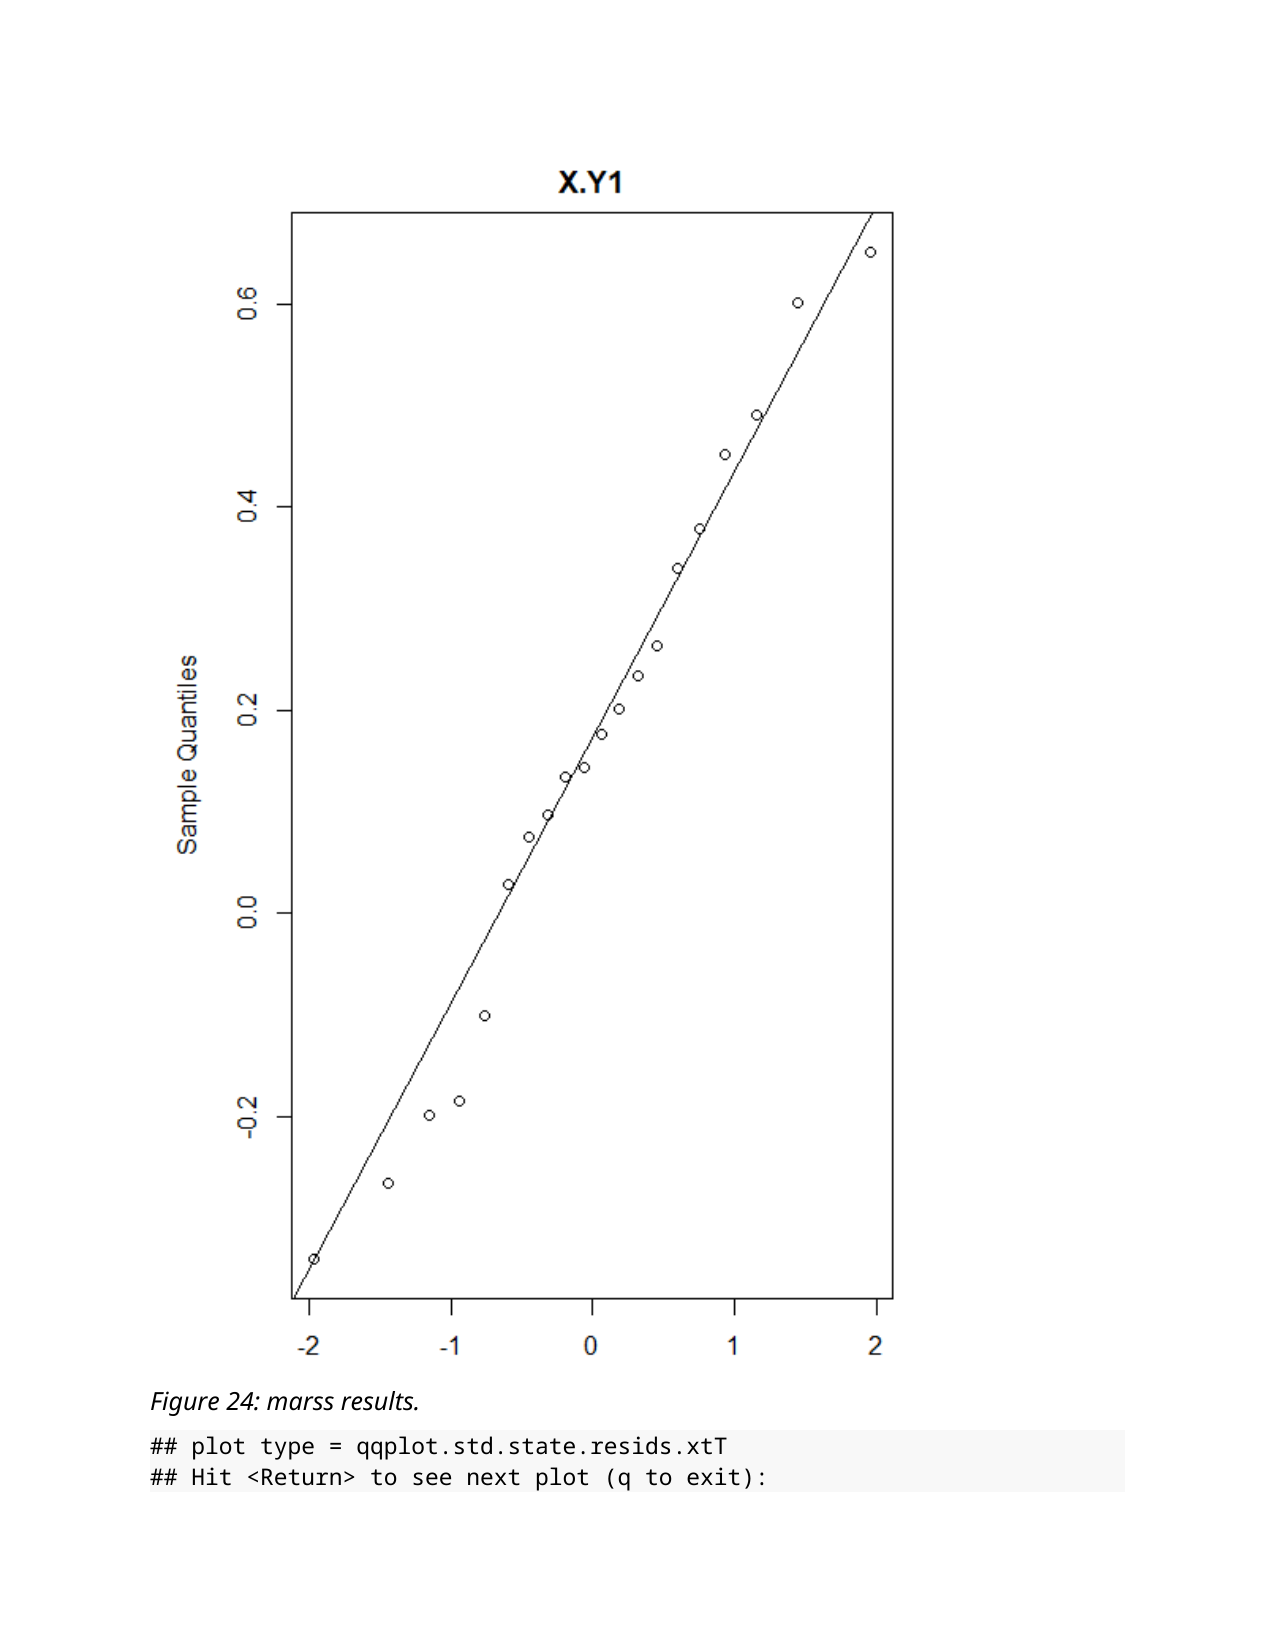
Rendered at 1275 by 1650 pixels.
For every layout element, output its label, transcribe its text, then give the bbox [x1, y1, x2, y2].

text ## plot type = qqplot.std.state.resids.xtT ## Hit <Return> to see next plot (q to exit): [150, 1430, 1125, 1492]
picture [168, 150, 927, 1363]
text Figure 24: marss results. [150, 1383, 1125, 1417]
